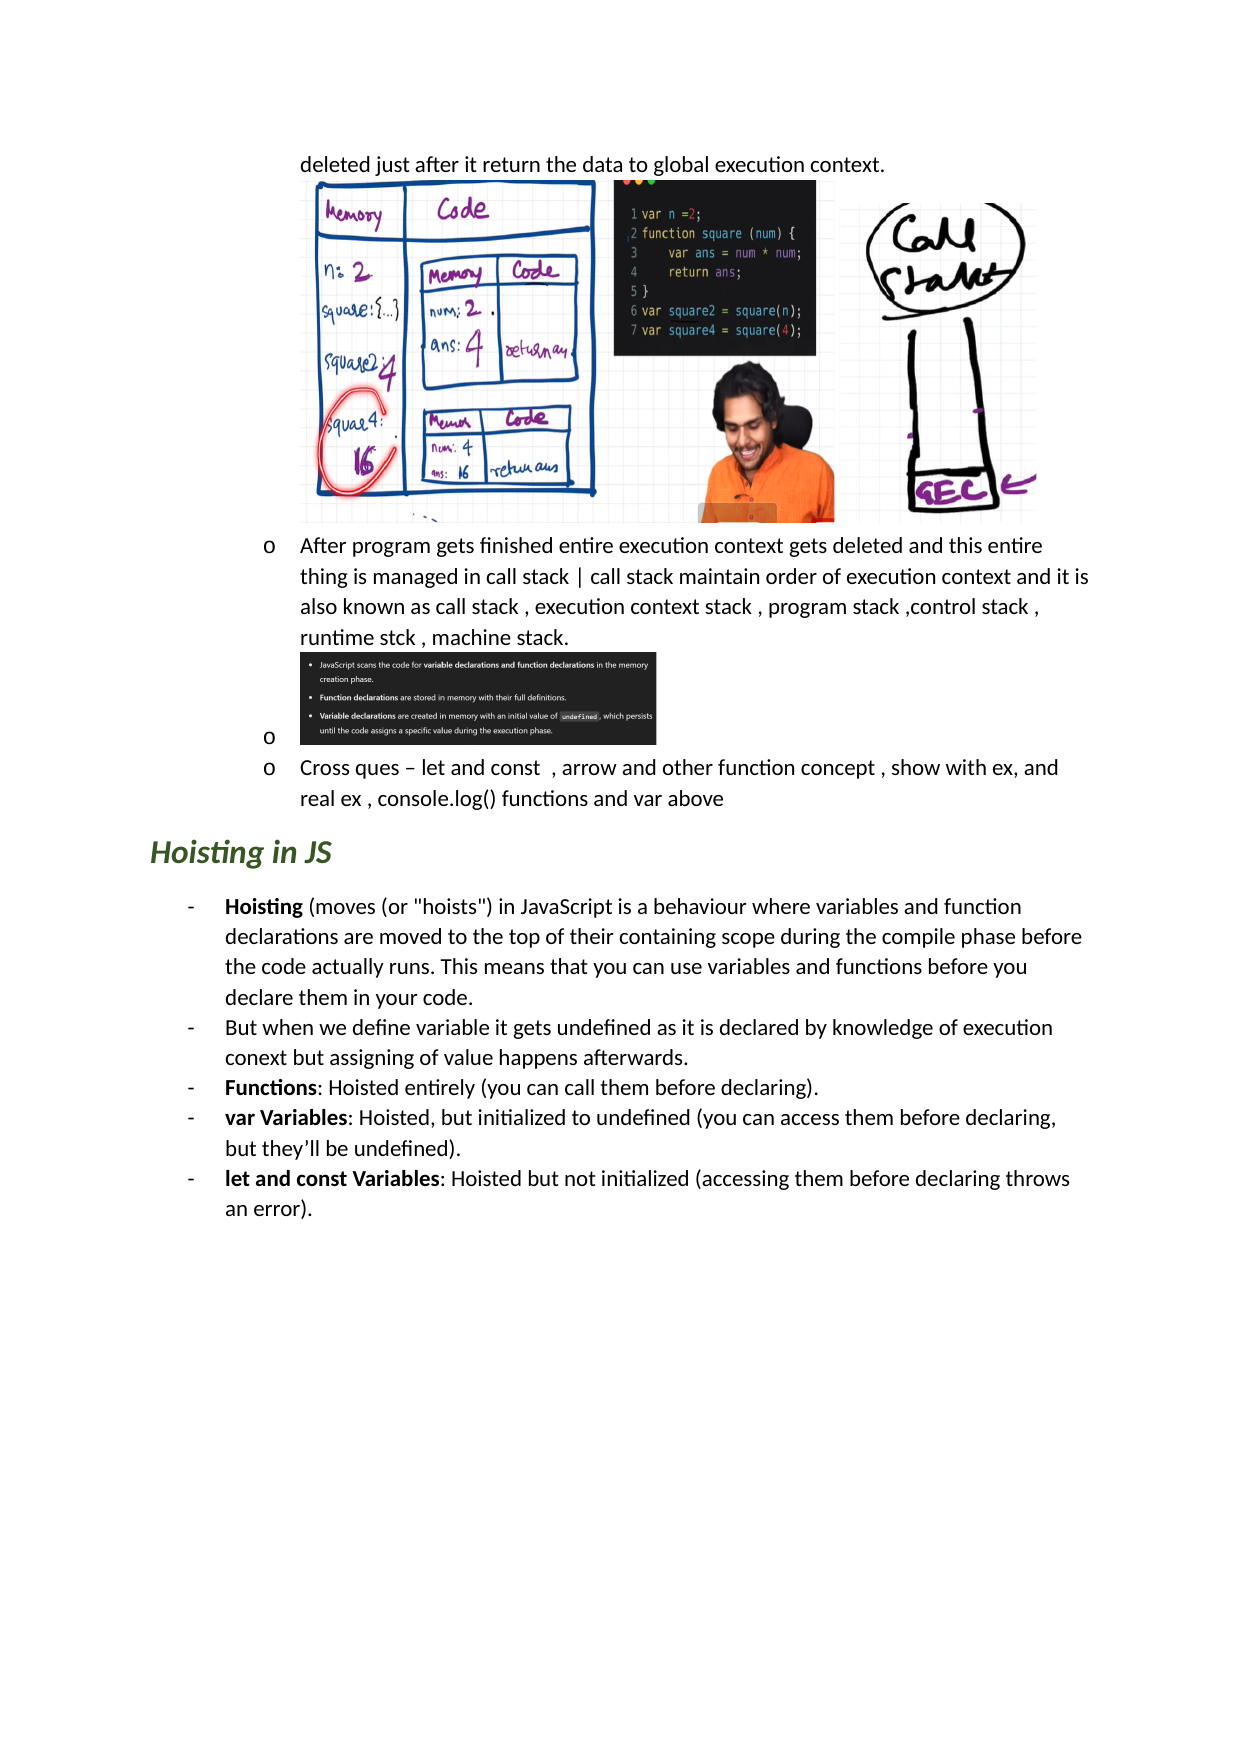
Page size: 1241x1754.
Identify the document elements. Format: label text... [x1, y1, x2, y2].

list Hoisting (moves (or "hoists") in JavaScript is a behaviour where variables and function declarations are moved to the top of their containing scope during the compile phase before the code actually runs. This means that you can use variables and functions before you declare them in your code. [187, 892, 1090, 1011]
picture [839, 203, 1037, 523]
list Cross ques – let and const , arrow and other function concept , show with ex, and real ex , console.log() functions and var above [262, 753, 1090, 813]
list var Variables: Hoisted, but initialized to undefined (you can access them before declaring, but they’ll be undefined). [187, 1103, 1090, 1162]
text Hoisting in JS [150, 831, 1090, 872]
list Functions: Hoisted entirely (you can call them before declaring). [187, 1073, 1090, 1101]
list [262, 150, 1090, 529]
picture [300, 652, 657, 745]
list But when we define variable it gets undefined as it is declared by knowledge of execution conext but assigning of value happens afterwards. [187, 1013, 1090, 1071]
list let and const Variables: Hoisted but not initialized (accessing them before declaring throws an error). [187, 1164, 1090, 1222]
picture [300, 180, 835, 523]
list After program gets finished entire execution context gets deleted and this entire thing is managed in call stack | call stack maintain order of execution context and it is also known as call stack , execution context stack , program stack ,control stack , runtime stck , machine stack. [262, 531, 1090, 651]
